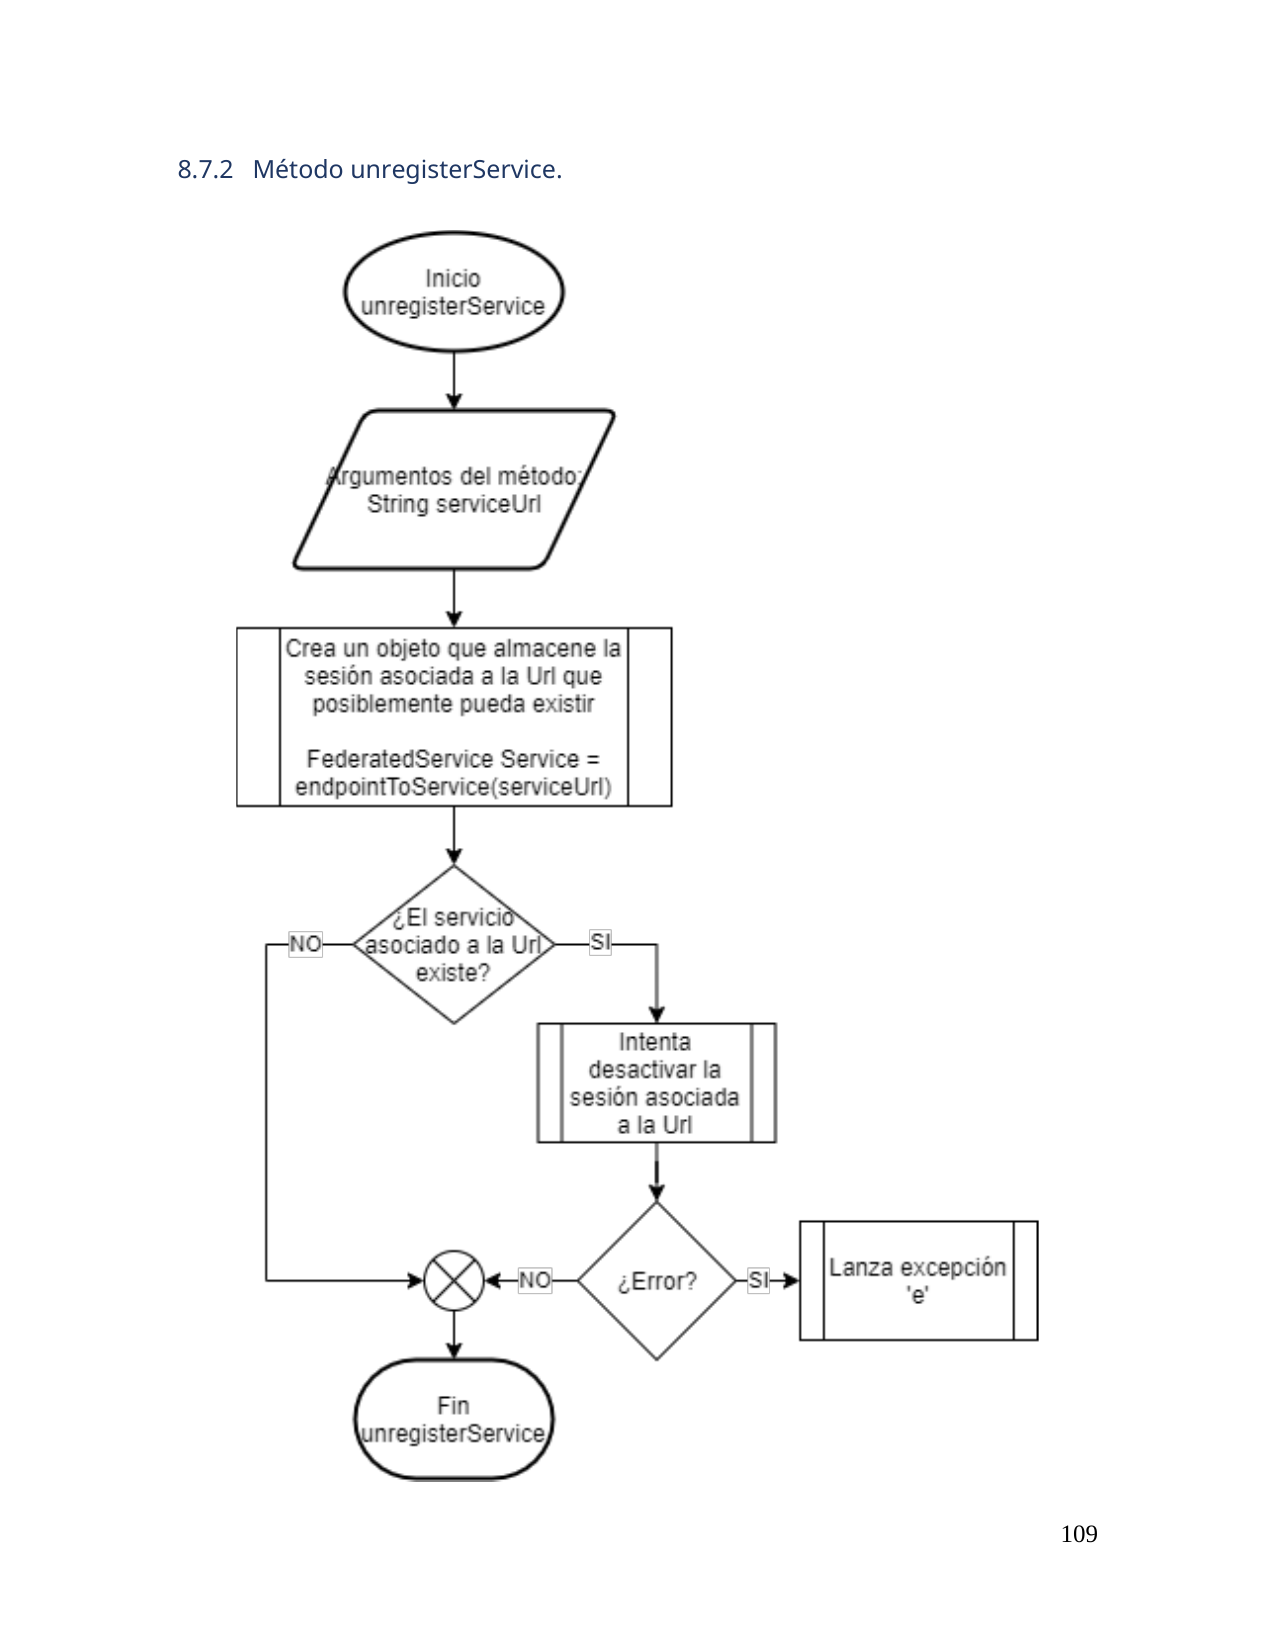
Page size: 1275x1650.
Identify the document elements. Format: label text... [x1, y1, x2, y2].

picture [236, 230, 1039, 1482]
subtitle Método unregisterService. [177, 152, 1098, 186]
